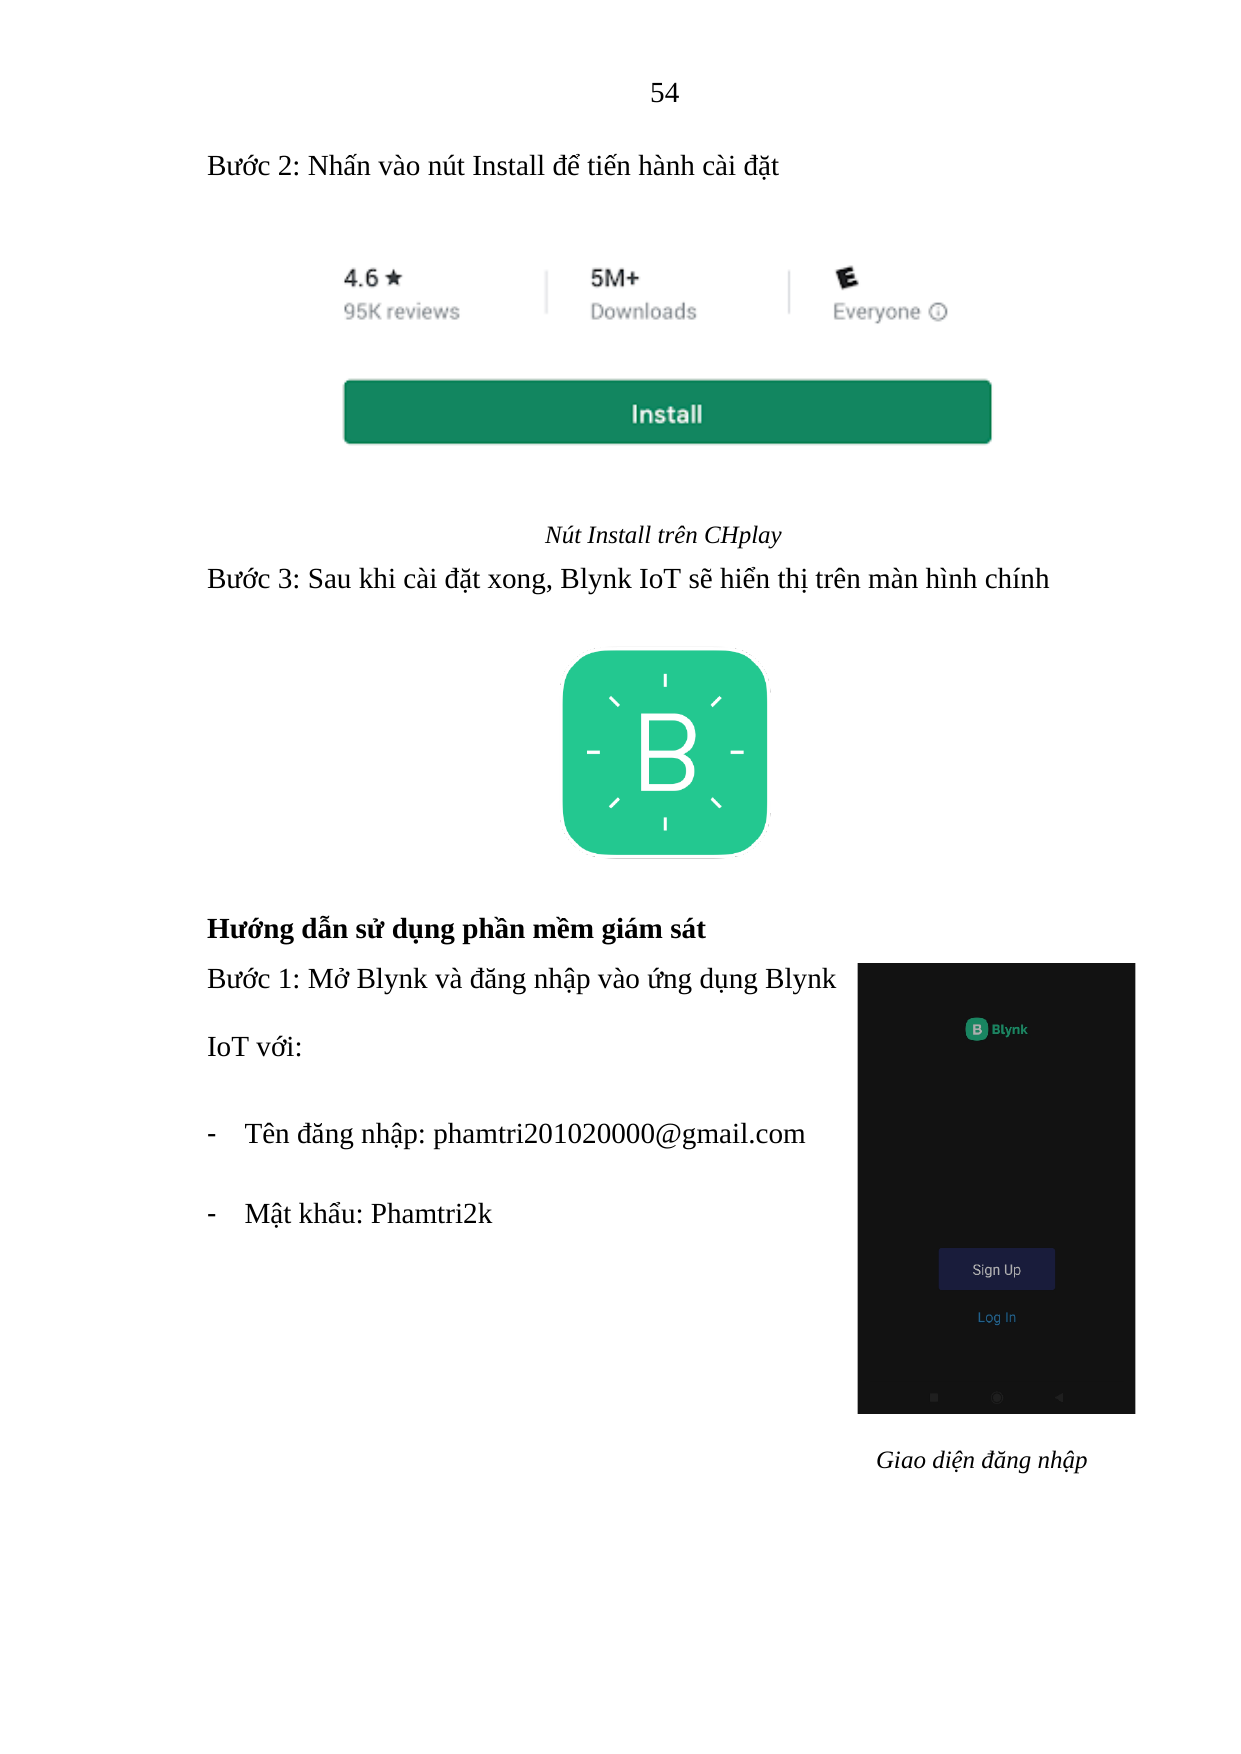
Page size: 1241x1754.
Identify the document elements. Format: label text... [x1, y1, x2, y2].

list Mật khẩu: Phamtri2k [207, 1192, 857, 1232]
list Tên đăng nhập: phamtri201020000@gmail.com [207, 1112, 857, 1152]
text Bước 2: Nhấn vào nút Install để tiến hành cài đặt [207, 148, 1122, 181]
picture [303, 231, 1026, 470]
text Bước 1: Mở Blynk và đăng nhập vào ứng dụng Blynk IoT với: [207, 962, 1122, 1062]
picture [857, 963, 1136, 1414]
picture [556, 644, 773, 861]
subtitle Hướng dẫn sử dụng phần mềm giám sát [207, 911, 1122, 945]
text Nút Install trên CHplay [207, 520, 1122, 549]
text Bước 3: Sau khi cài đặt xong, Blynk IoT sẽ hiển thị trên màn hình chính [207, 561, 1122, 595]
